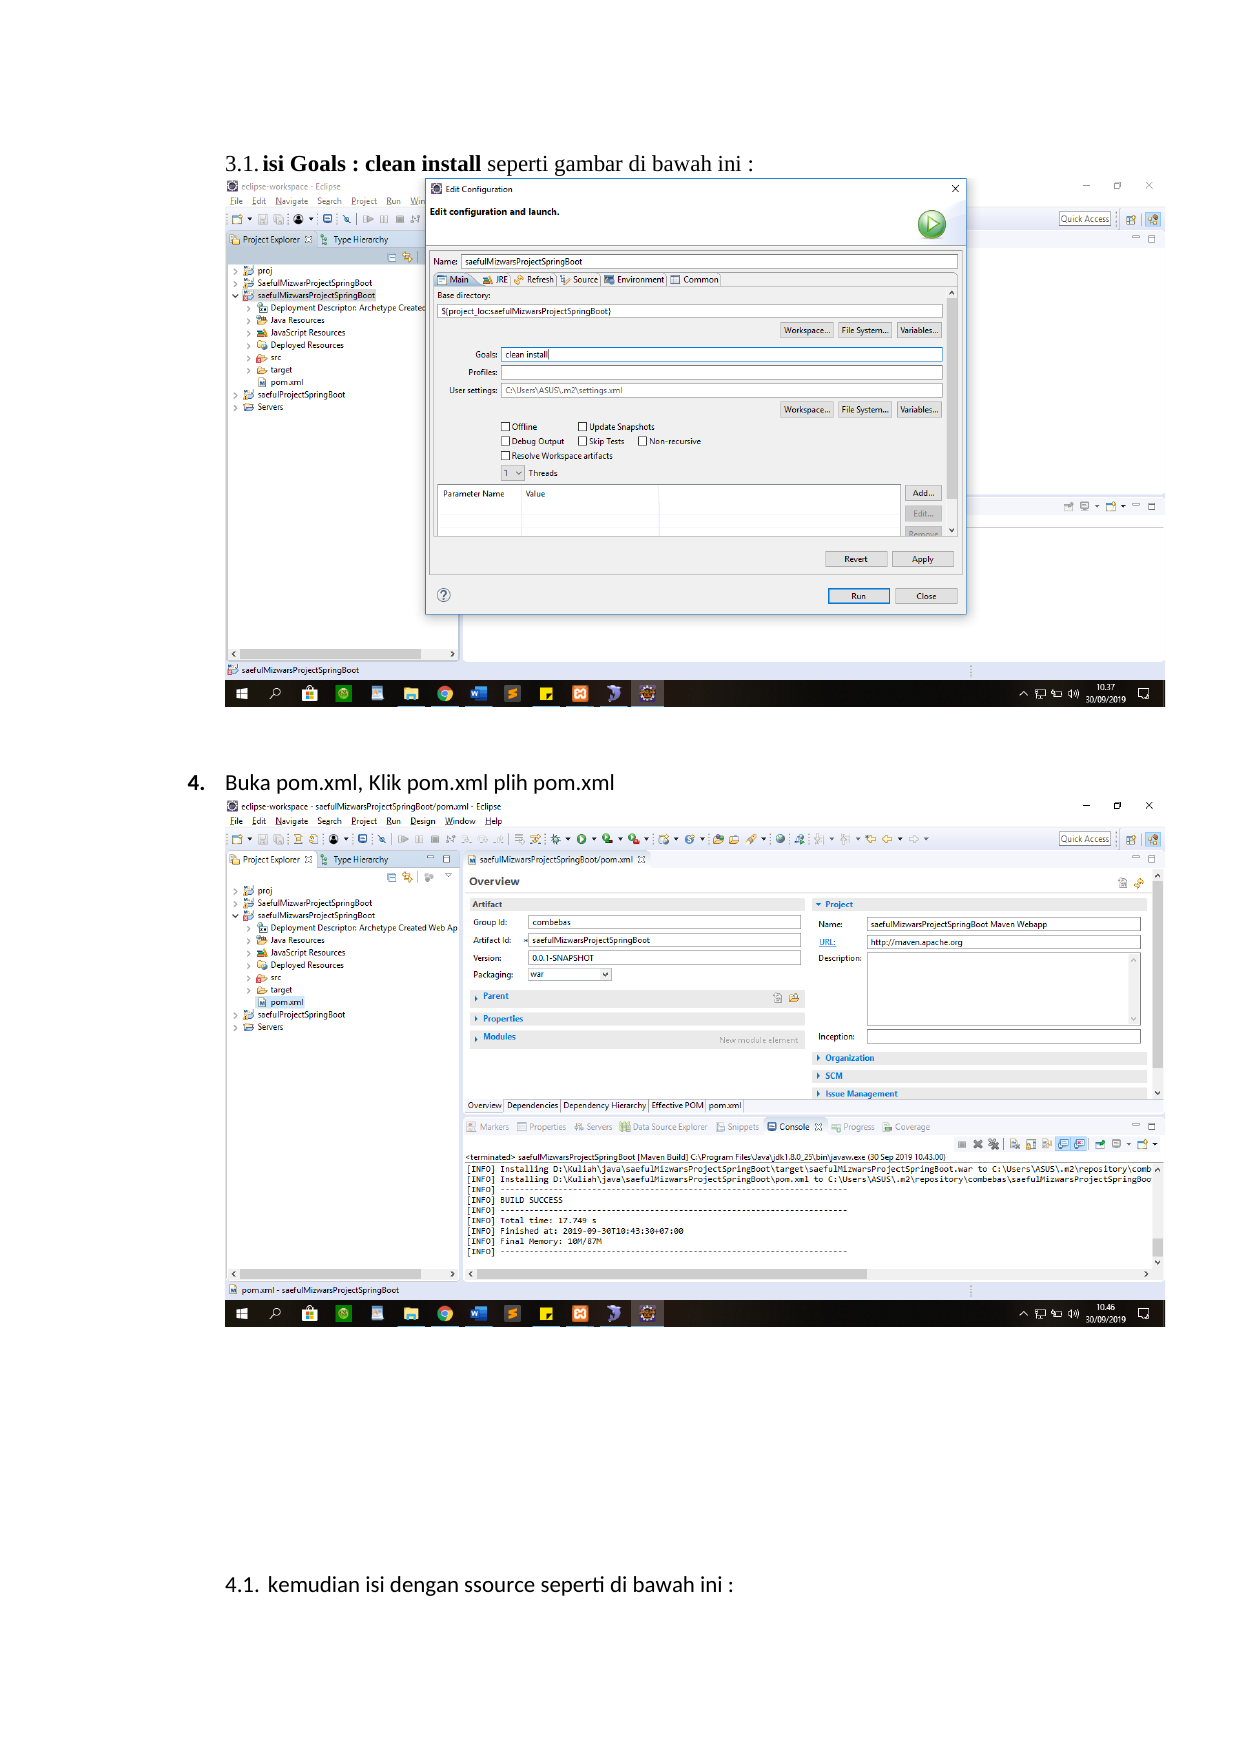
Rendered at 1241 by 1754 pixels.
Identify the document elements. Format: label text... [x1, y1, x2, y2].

picture [225, 798, 1166, 1327]
list Buka pom.xml, Klik pom.xml plih pom.xml [187, 768, 1090, 796]
list kemudian isi dengan ssource seperti di bawah ini : [225, 1571, 1090, 1599]
list isi Goals : clean install seperti gambar di bawah ini : [225, 150, 1090, 176]
picture [225, 178, 1166, 707]
